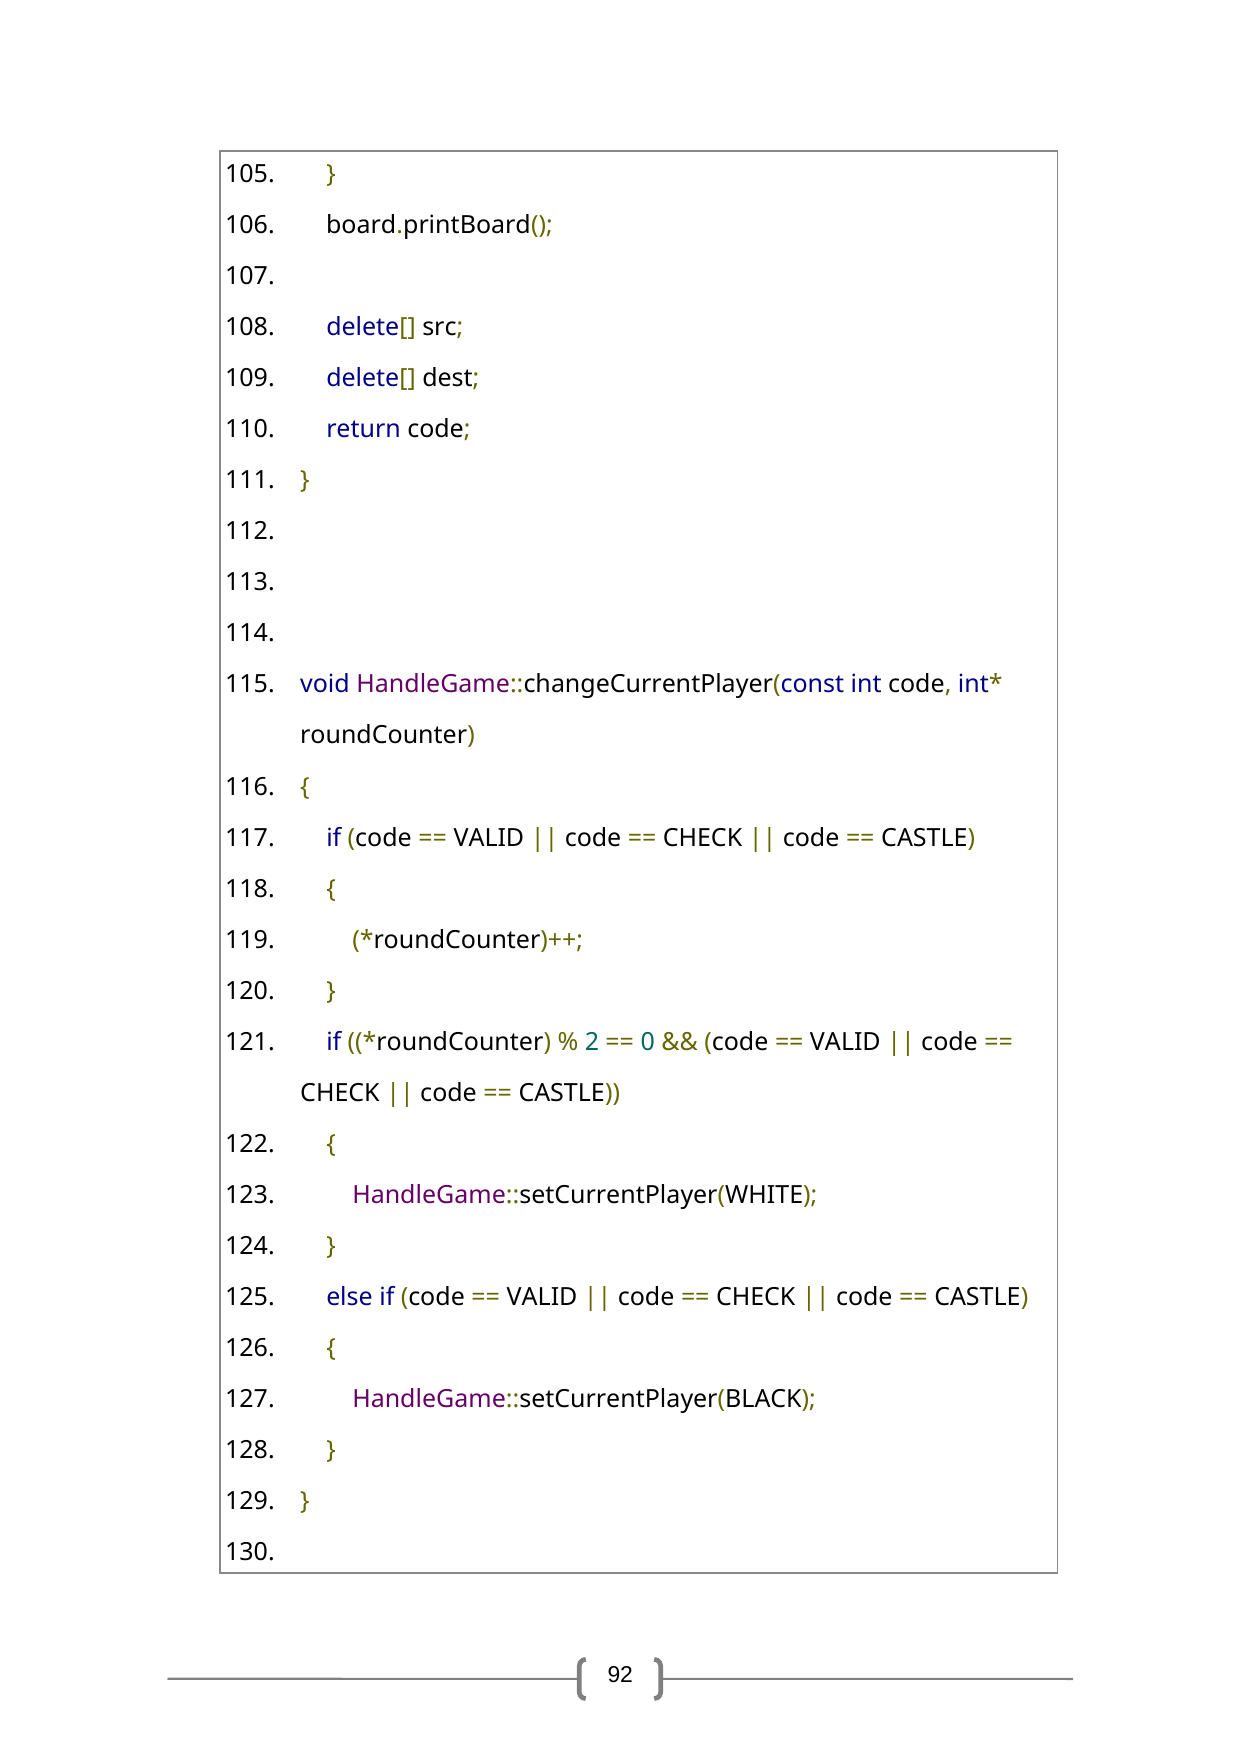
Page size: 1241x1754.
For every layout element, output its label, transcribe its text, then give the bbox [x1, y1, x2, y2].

list { [221, 762, 1057, 802]
list board.printBoard(); [221, 201, 1057, 241]
list { [221, 1120, 1057, 1159]
list } [221, 152, 1057, 190]
list delete[] src; [221, 303, 1057, 343]
list HandleGame::setCurrentPlayer(WHITE); [221, 1171, 1057, 1211]
list return code; [221, 405, 1057, 445]
list else if (code == VALID || code == CHECK || code == CASTLE) [221, 1273, 1057, 1313]
list } [221, 1222, 1057, 1262]
list if (code == VALID || code == CHECK || code == CASTLE) [221, 813, 1057, 853]
list (*roundCounter)++; [221, 916, 1057, 955]
list delete[] dest; [221, 354, 1057, 394]
list if ((*roundCounter) % 2 == 0 && (code == VALID || code == CHECK || code == CASTLE)) [221, 1018, 1057, 1108]
list { [221, 1324, 1057, 1364]
list } [221, 1426, 1057, 1466]
list } [221, 456, 1057, 496]
list void HandleGame::changeCurrentPlayer(const int code, int* roundCounter) [221, 660, 1057, 751]
list } [221, 1477, 1057, 1517]
list { [221, 864, 1057, 904]
list HandleGame::setCurrentPlayer(BLACK); [221, 1375, 1057, 1415]
list } [221, 967, 1057, 1006]
